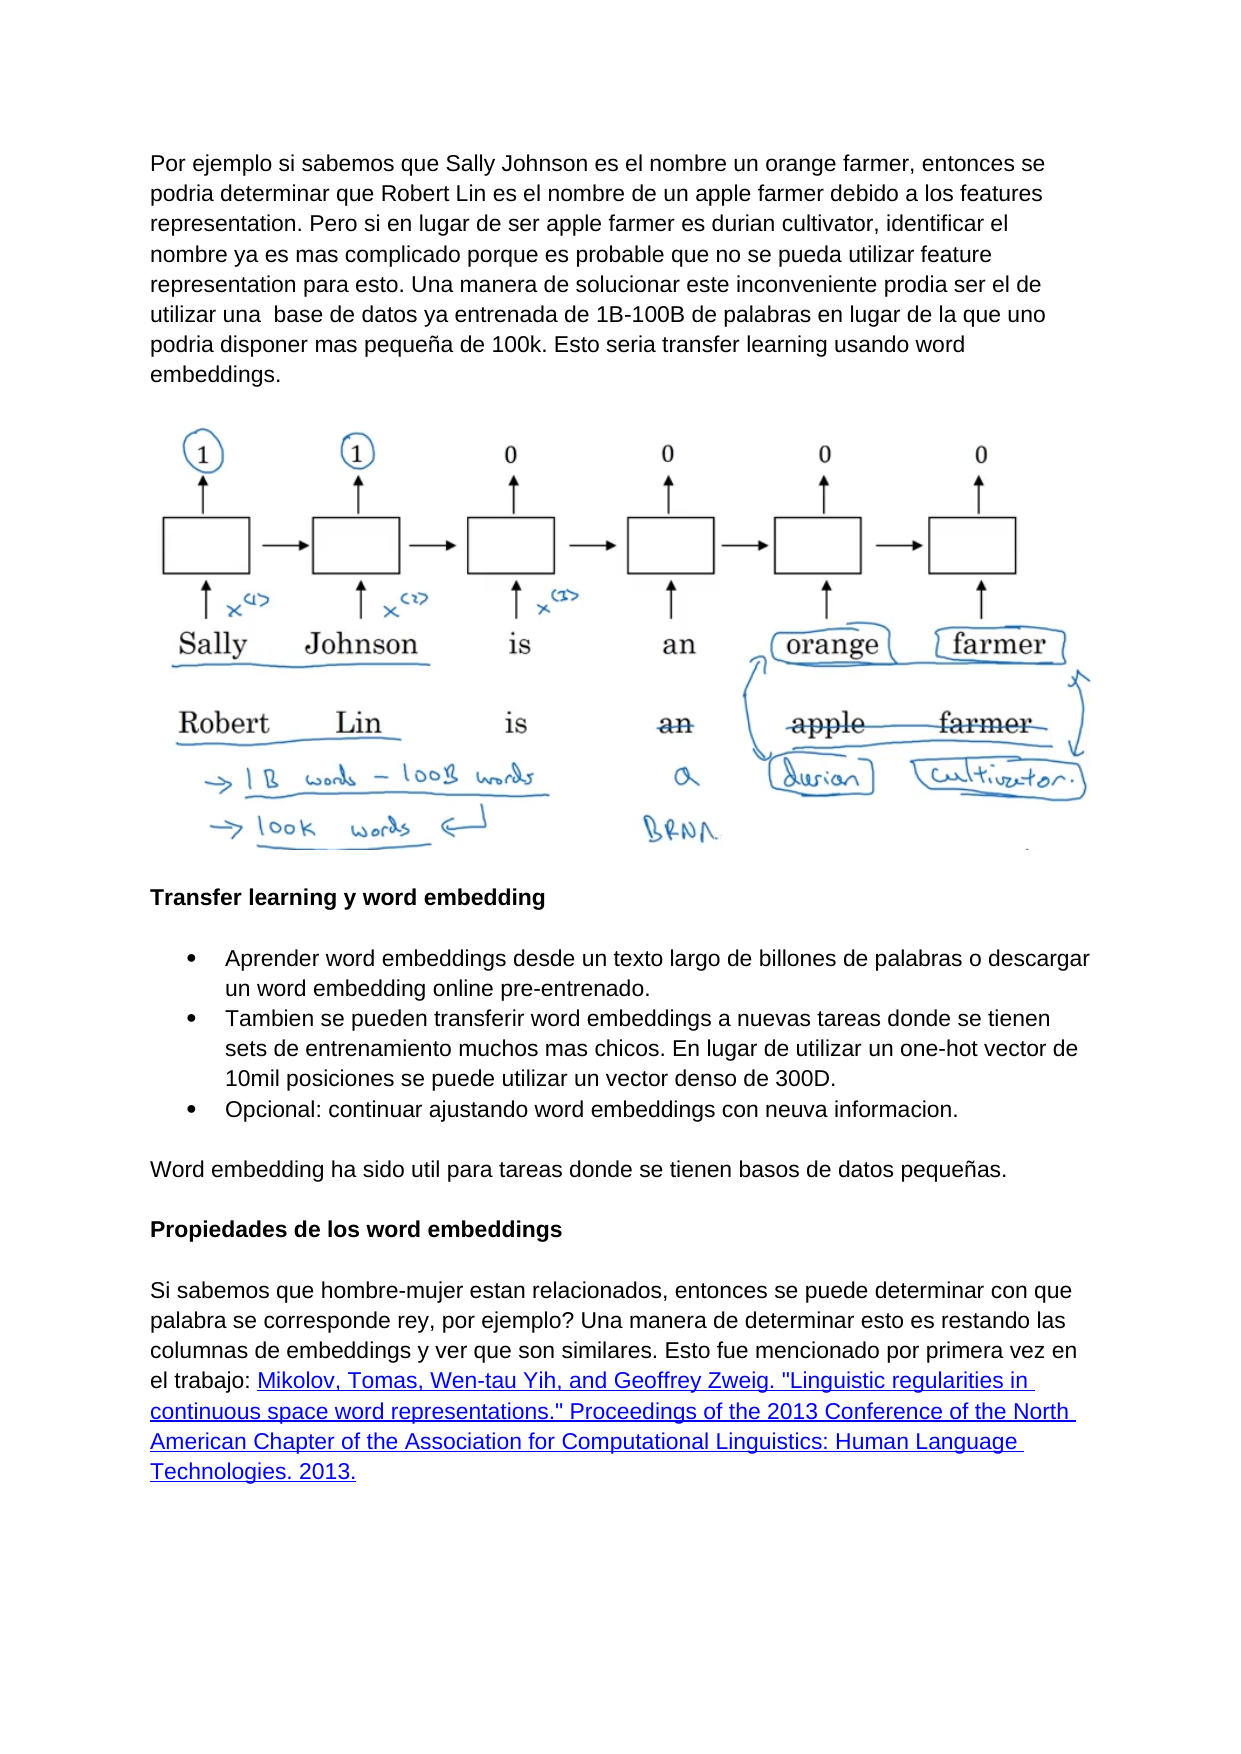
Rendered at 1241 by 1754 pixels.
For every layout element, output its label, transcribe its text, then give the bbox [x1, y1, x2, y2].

list Tambien se pueden transferir word embeddings a nuevas tareas donde se tienen sets de entrenamiento muchos mas chicos. En lugar de utilizar un one-hot vector de 10mil posiciones se puede utilizar un vector denso de 300D. [187, 1005, 1090, 1092]
text Si sabemos que hombre-mujer estan relacionados, entonces se puede determinar con que palabra se corresponde rey, por ejemplo? Una manera de determinar esto es restando las columnas de embeddings y ver que son similares. Esto fue mencionado por primera vez en el trabajo: Mikolov, Tomas, Wen-tau Yih, and Geoffrey Zweig. "Linguistic regularities in continuous space word representations." Proceedings of the 2013 Conference of the North American Chapter of the Association for Computational Linguistics: Human Language Technologies. 2013. [150, 1277, 1090, 1484]
text Word embedding ha sido util para tareas donde se tienen basos de datos pequeñas. [150, 1156, 1090, 1182]
text Transfer learning y word embedding [150, 884, 1090, 910]
list Aprender word embeddings desde un texto largo de billones de palabras o descargar un word embedding online pre-entrenado. [187, 944, 1090, 1001]
picture [150, 421, 1091, 850]
text Por ejemplo si sabemos que Sally Johnson es el nombre un orange farmer, entonces se podria determinar que Robert Lin es el nombre de un apple farmer debido a los features representation. Pero si en lugar de ser apple farmer es durian cultivator, identificar el nombre ya es mas complicado porque es probable que no se pueda utilizar feature representation para esto. Una manera de solucionar este inconveniente prodia ser el de utilizar una base de datos ya entrenada de 1B-100B de palabras en lugar de la que uno podria disponer mas pequeña de 100k. Esto seria transfer learning usando word embeddings. [150, 150, 1090, 388]
list Opcional: continuar ajustando word embeddings con neuva informacion. [187, 1096, 1090, 1122]
text Propiedades de los word embeddings [150, 1216, 1090, 1243]
